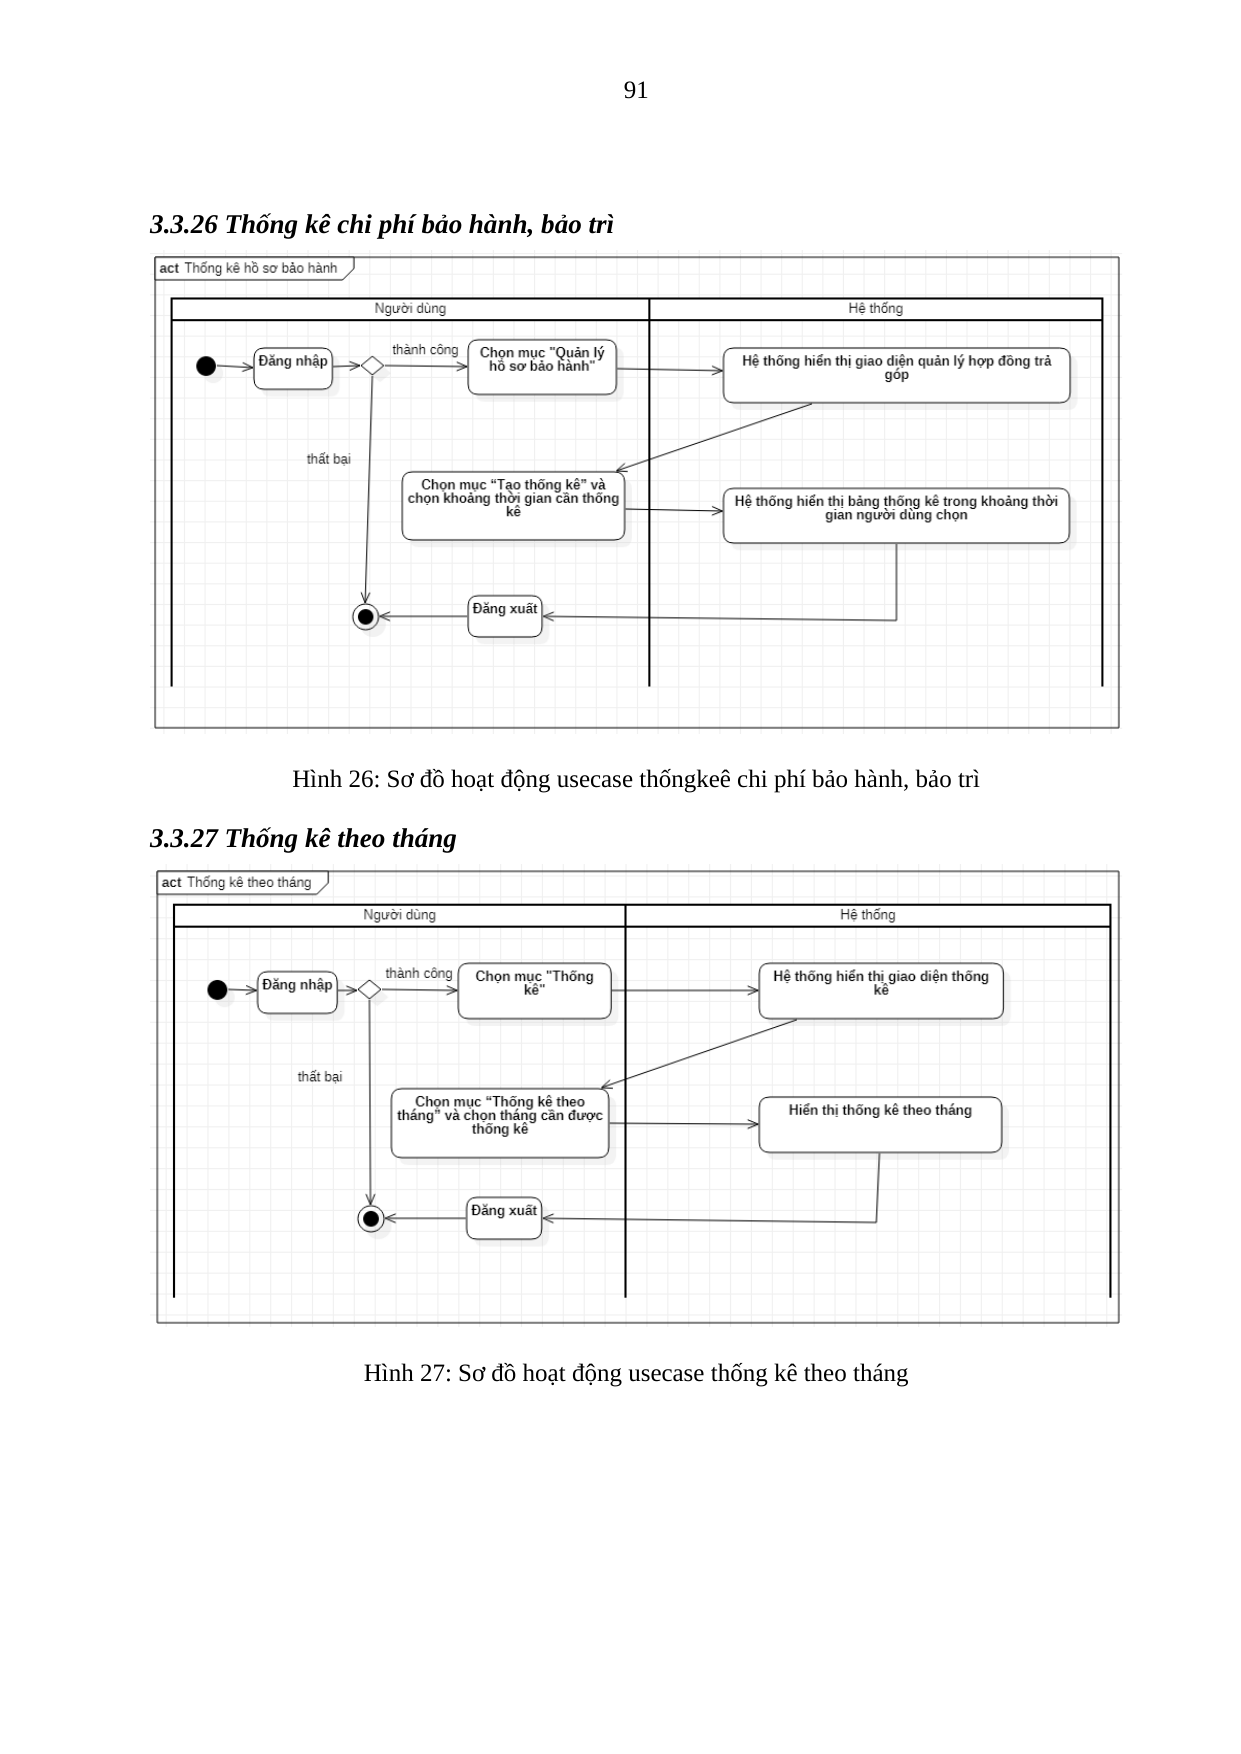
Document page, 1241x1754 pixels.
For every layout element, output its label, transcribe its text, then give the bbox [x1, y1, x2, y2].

picture [150, 250, 1123, 734]
subtitle 3.3.27 Thống kê theo tháng [150, 822, 1122, 854]
picture [150, 864, 1123, 1327]
subtitle 3.3.26 Thống kê chi phí bảo hành, bảo trì [150, 208, 1122, 239]
text Hình 26: Sơ đồ hoạt động usecase thốngkeê chi phí bảo hành, bảo trì [150, 764, 1122, 793]
text Hình 27: Sơ đồ hoạt động usecase thống kê theo tháng [150, 1358, 1122, 1387]
